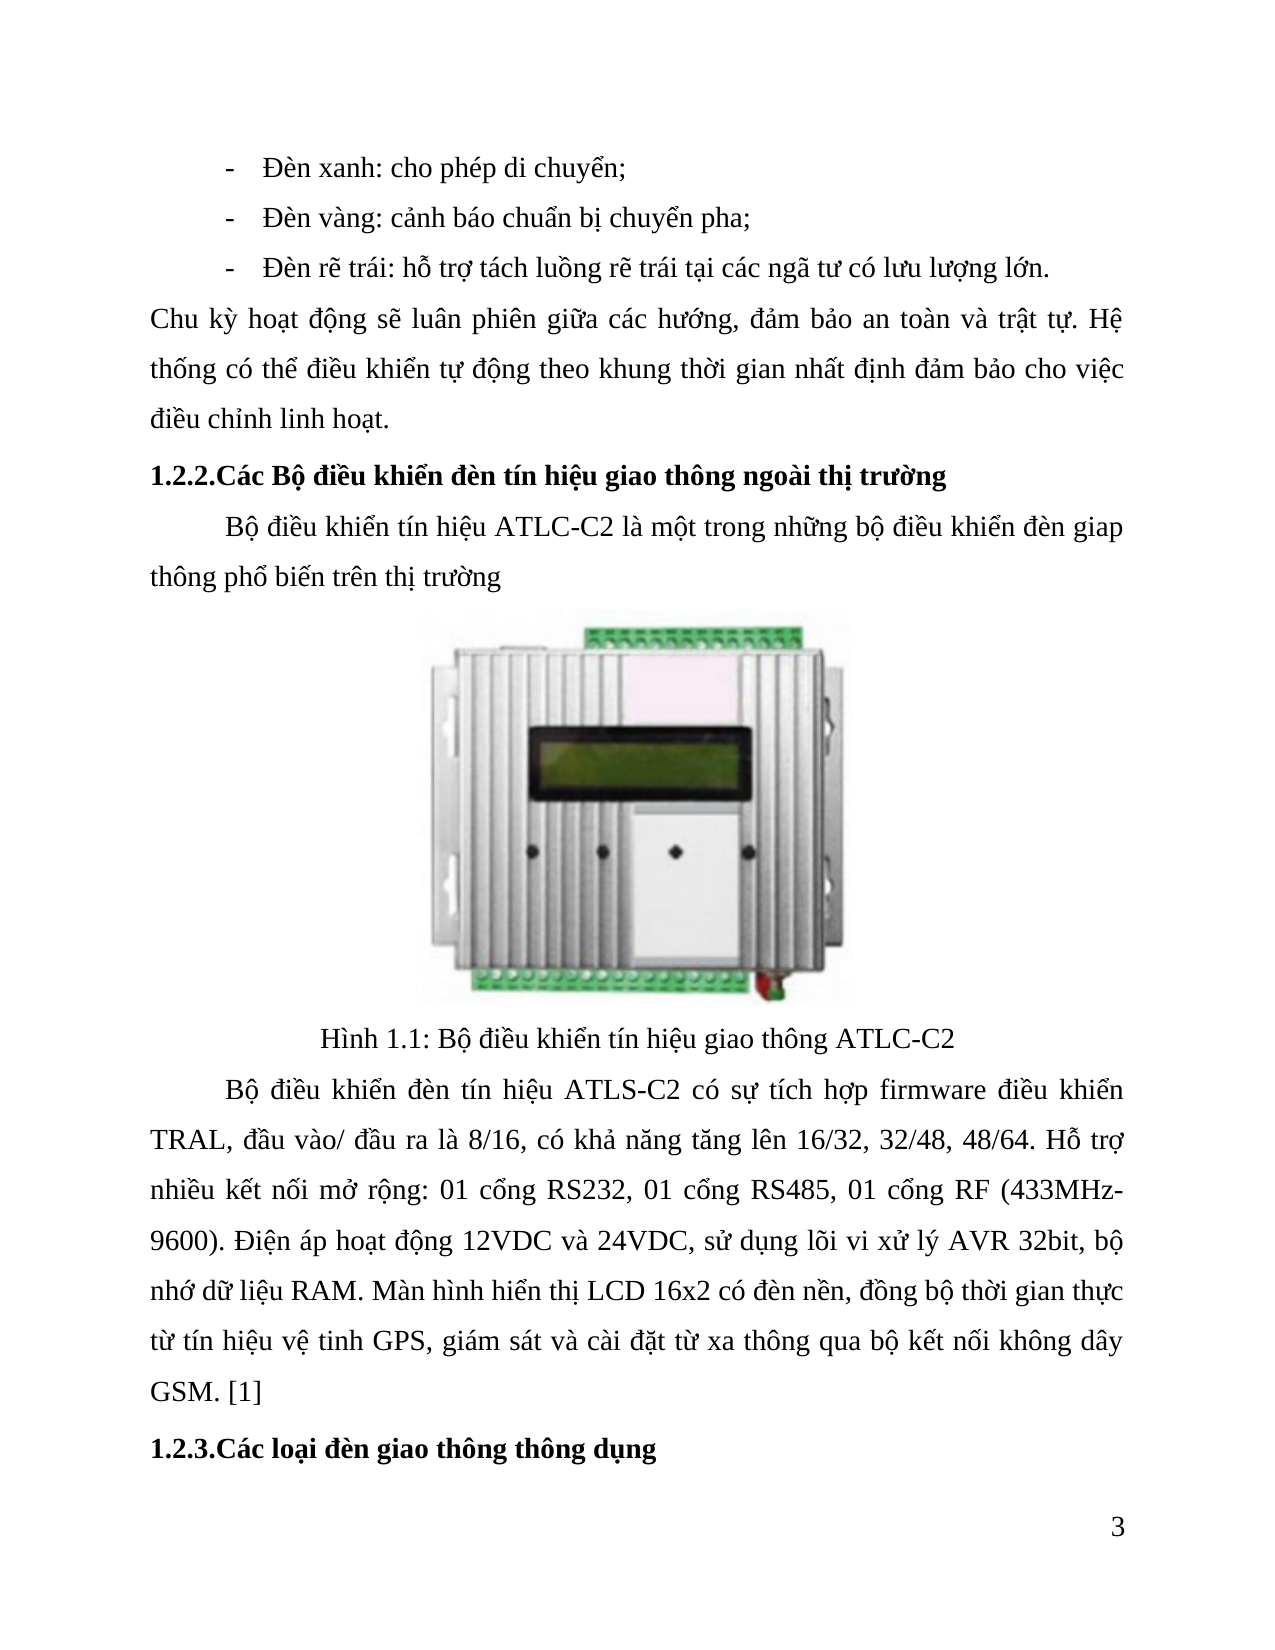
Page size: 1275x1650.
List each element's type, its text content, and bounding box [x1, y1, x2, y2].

text Bộ điều khiển tín hiệu ATLC-C2 là một trong những bộ điều khiển đèn giap thông phổ biến trên thị trường [150, 509, 1125, 593]
text Hình 1.1: Bộ điều khiển tín hiệu giao thông ATLC-C2 [150, 1022, 1125, 1055]
subtitle 1.2.3.Các loại đèn giao thông thông dụng [150, 1431, 1125, 1464]
subtitle 1.2.2.Các Bộ điều khiển đèn tín hiệu giao thông ngoài thị trường [150, 458, 1125, 492]
list Đèn vàng: cảnh báo chuẩn bị chuyển pha; [225, 200, 1125, 234]
text Chu kỳ hoạt động sẽ luân phiên giữa các hướng, đảm bảo an toàn và trật tự. Hệ thống có thể điều khiển tự động theo khung thời gian nhất định đảm bảo cho việc điều chỉnh linh hoạt. [150, 301, 1125, 435]
list Đèn xanh: cho phép di chuyển; [225, 150, 1125, 183]
list Đèn rẽ trái: hỗ trợ tách luồng rẽ trái tại các ngã tư có lưu lượng lớn. [225, 251, 1125, 284]
text Bộ điều khiển đèn tín hiệu ATLS-C2 có sự tích hợp firmware điều khiển TRAL, đầu vào/ đầu ra là 8/16, có khả năng tăng lên 16/32, 32/48, 48/64. Hỗ trợ nhiều kết nối mở rộng: 01 cổng RS232, 01 cổng RS485, 01 cổng RF (433MHz-9600). Điện áp hoạt động 12VDC và 24VDC, sử dụng lõi vi xử lý AVR 32bit, bộ nhớ dữ liệu RAM. Màn hình hiển thị LCD 16x2 có đèn nền, đồng bộ thời gian thực từ tín hiệu vệ tinh GPS, giám sát và cài đặt từ xa thông qua bộ kết nối không dây GSM. [150, 1072, 1125, 1407]
picture [403, 609, 872, 1005]
